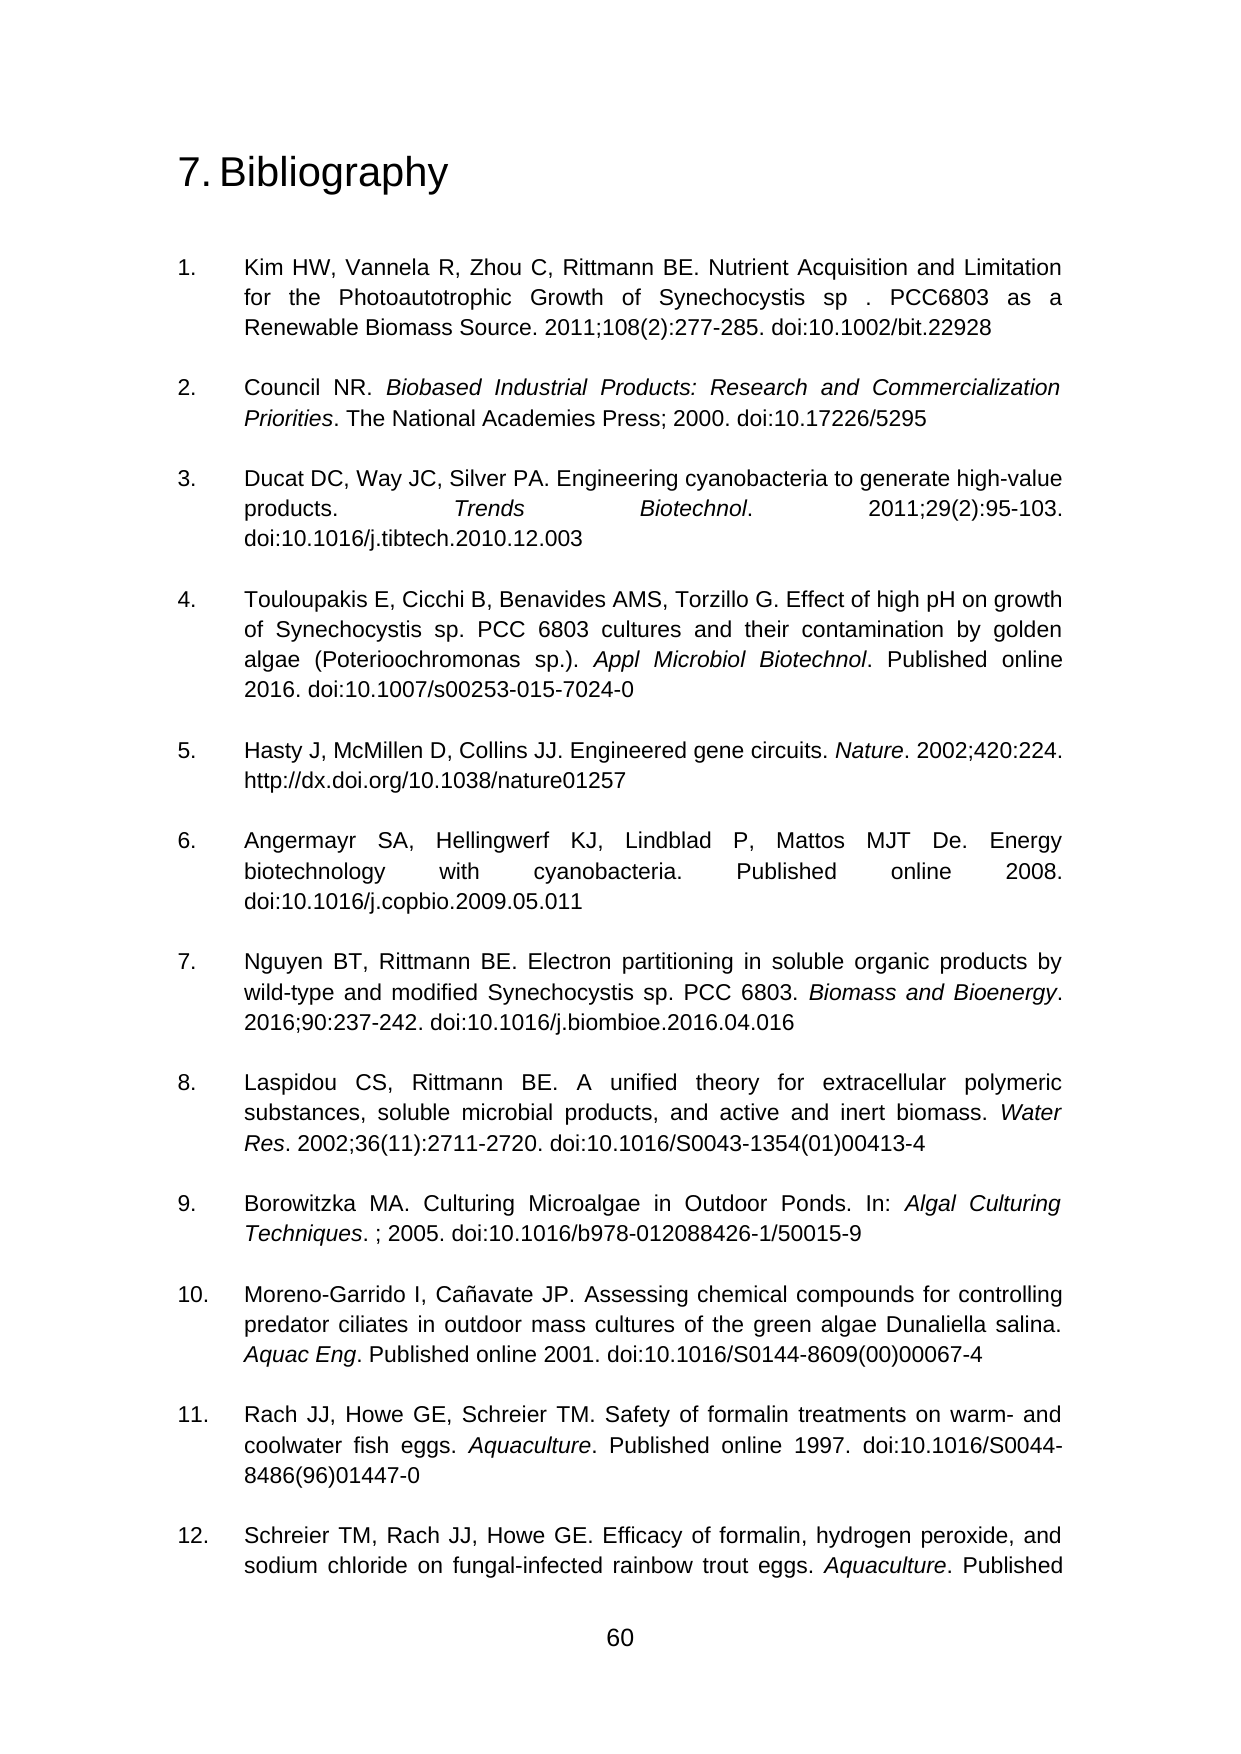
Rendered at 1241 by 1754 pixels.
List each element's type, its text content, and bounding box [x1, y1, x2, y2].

text 8. Laspidou CS, Rittmann BE. A unified theory for extracellular polymeric substances, soluble microbial products, and active and inert biomass. Water Res. 2002;36(11):2711-2720. doi:10.1016/S0043-1354(01)00413-4 [177, 1069, 1063, 1156]
text 3. Ducat DC, Way JC, Silver PA. Engineering cyanobacteria to generate high-value products. Trends Biotechnol. 2011;29(2):95-103. doi:10.1016/j.tibtech.2010.12.003 [177, 465, 1063, 552]
text 11. Rach JJ, Howe GE, Schreier TM. Safety of formalin treatments on warm- and coolwater fish eggs. Aquaculture. Published online 1997. doi:10.1016/S0044-8486(96)01447-0 [177, 1401, 1063, 1488]
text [177, 1522, 1063, 1579]
text 5. Hasty J, McMillen D, Collins JJ. Engineered gene circuits. Nature. 2002;420:224. http://dx.doi.org/10.1038/nature01257 [177, 737, 1063, 793]
text 7. Nguyen BT, Rittmann BE. Electron partitioning in soluble organic products by wild-type and modified Synechocystis sp. PCC 6803. Biomass and Bioenergy. 2016;90:237-242. doi:10.1016/j.biombioe.2016.04.016 [177, 948, 1063, 1035]
text 6. Angermayr SA, Hellingwerf KJ, Lindblad P, Mattos MJT De. Energy biotechnology with cyanobacteria. Published online 2008. doi:10.1016/j.copbio.2009.05.011 [177, 827, 1063, 914]
text 10. Moreno-Garrido I, Cañavate JP. Assessing chemical compounds for controlling predator ciliates in outdoor mass cultures of the green algae Dunaliella salina. Aquac Eng. Published online 2001. doi:10.1016/S0144-8609(00)00067-4 [177, 1281, 1063, 1367]
text 9. Borowitzka MA. Culturing Microalgae in Outdoor Ponds. In: Algal Culturing Techniques. ; 2005. doi:10.1016/b978-012088426-1/50015-9 [177, 1190, 1063, 1247]
text 2. Council NR. Biobased Industrial Products: Research and Commercialization Priorities. The National Academies Press; 2000. doi:10.17226/5295 [177, 374, 1063, 431]
text 4. Touloupakis E, Cicchi B, Benavides AMS, Torzillo G. Effect of high pH on growth of Synechocystis sp. PCC 6803 cultures and their contamination by golden algae (Poterioochromonas sp.). Appl Microbiol Biotechnol. Published online 2016. doi:10.1007/s00253-015-7024-0 [177, 586, 1063, 703]
text 1. Kim HW, Vannela R, Zhou C, Rittmann BE. Nutrient Acquisition and Limitation for the Photoautotrophic Growth of Synechocystis sp . PCC6803 as a Renewable Biomass Source. 2011;108(2):277-285. doi:10.1002/bit.22928 [177, 253, 1063, 340]
subtitle Bibliography [177, 148, 1063, 196]
